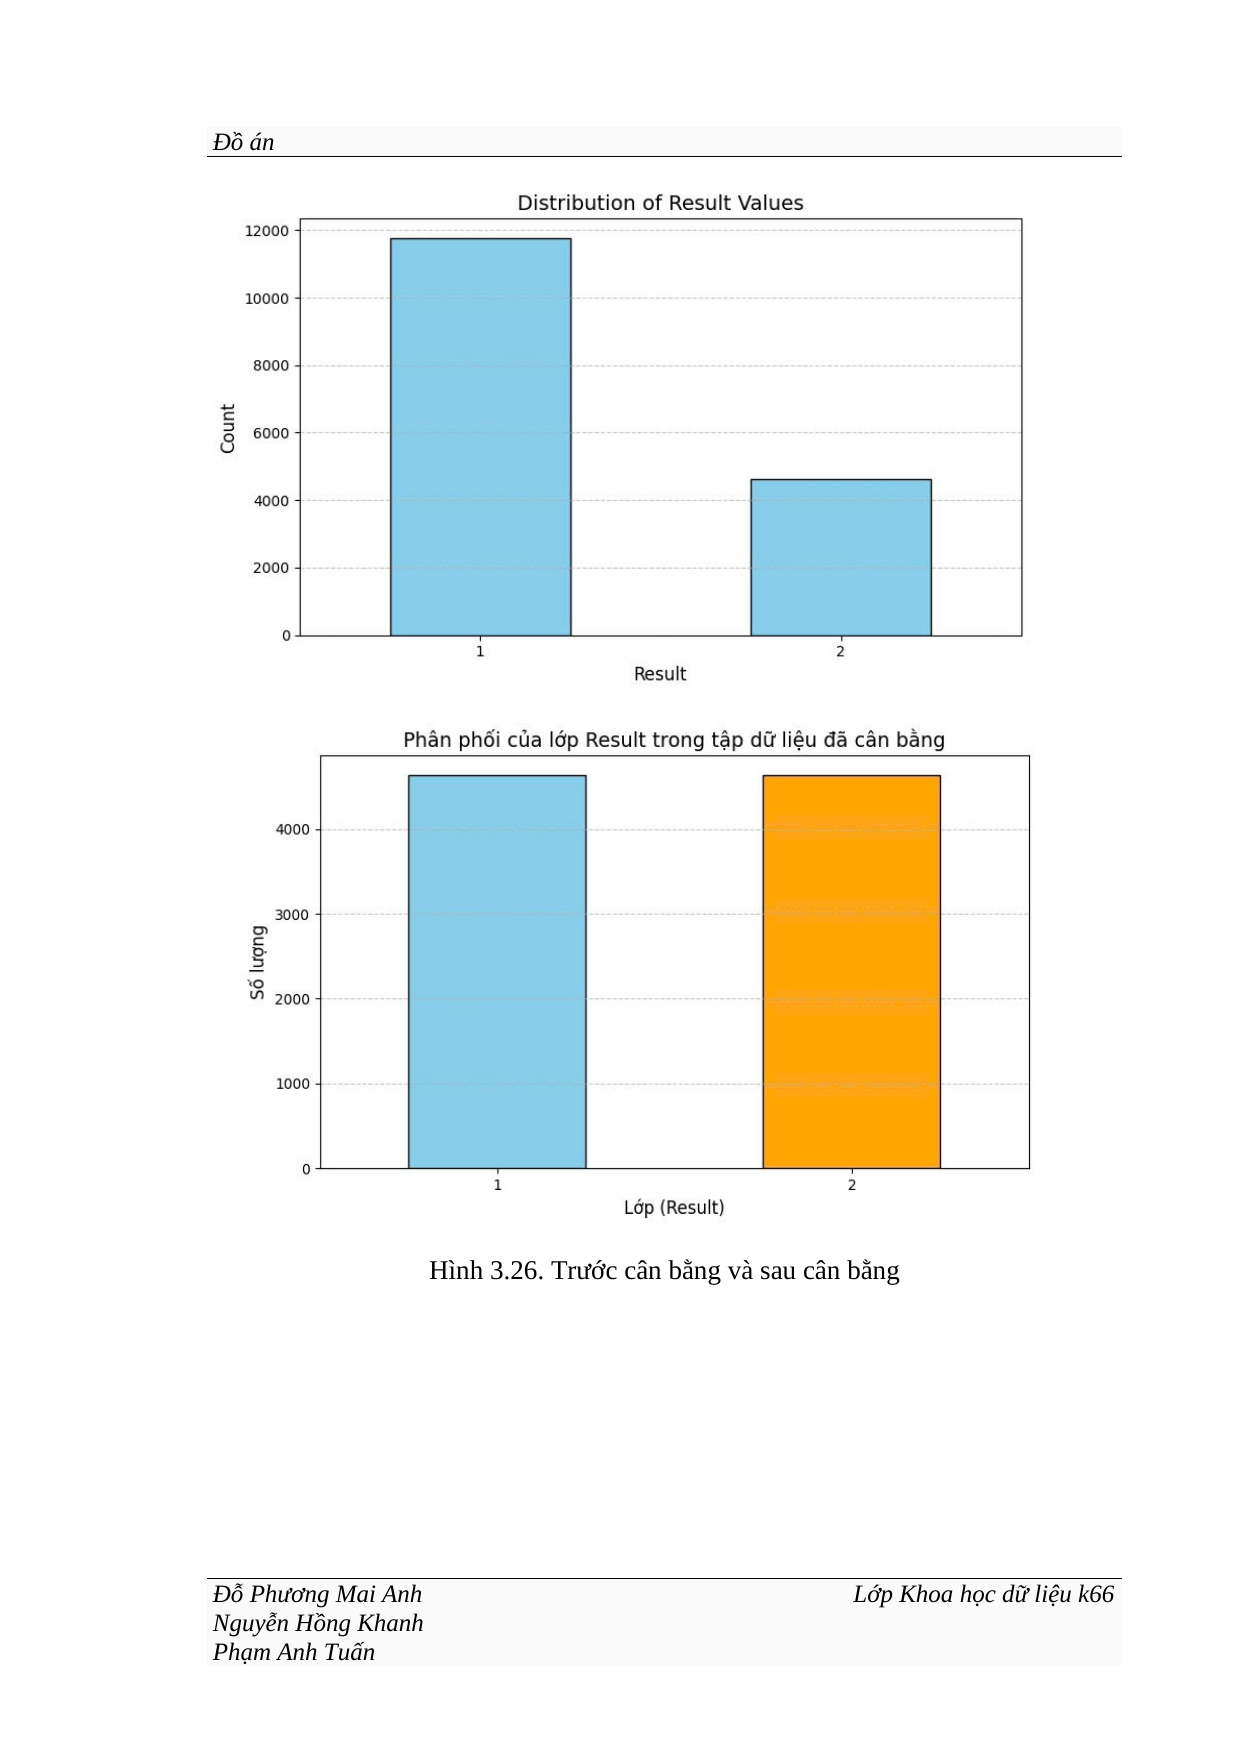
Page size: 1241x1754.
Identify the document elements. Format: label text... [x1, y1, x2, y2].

picture [206, 185, 1086, 696]
picture [225, 723, 1104, 1239]
